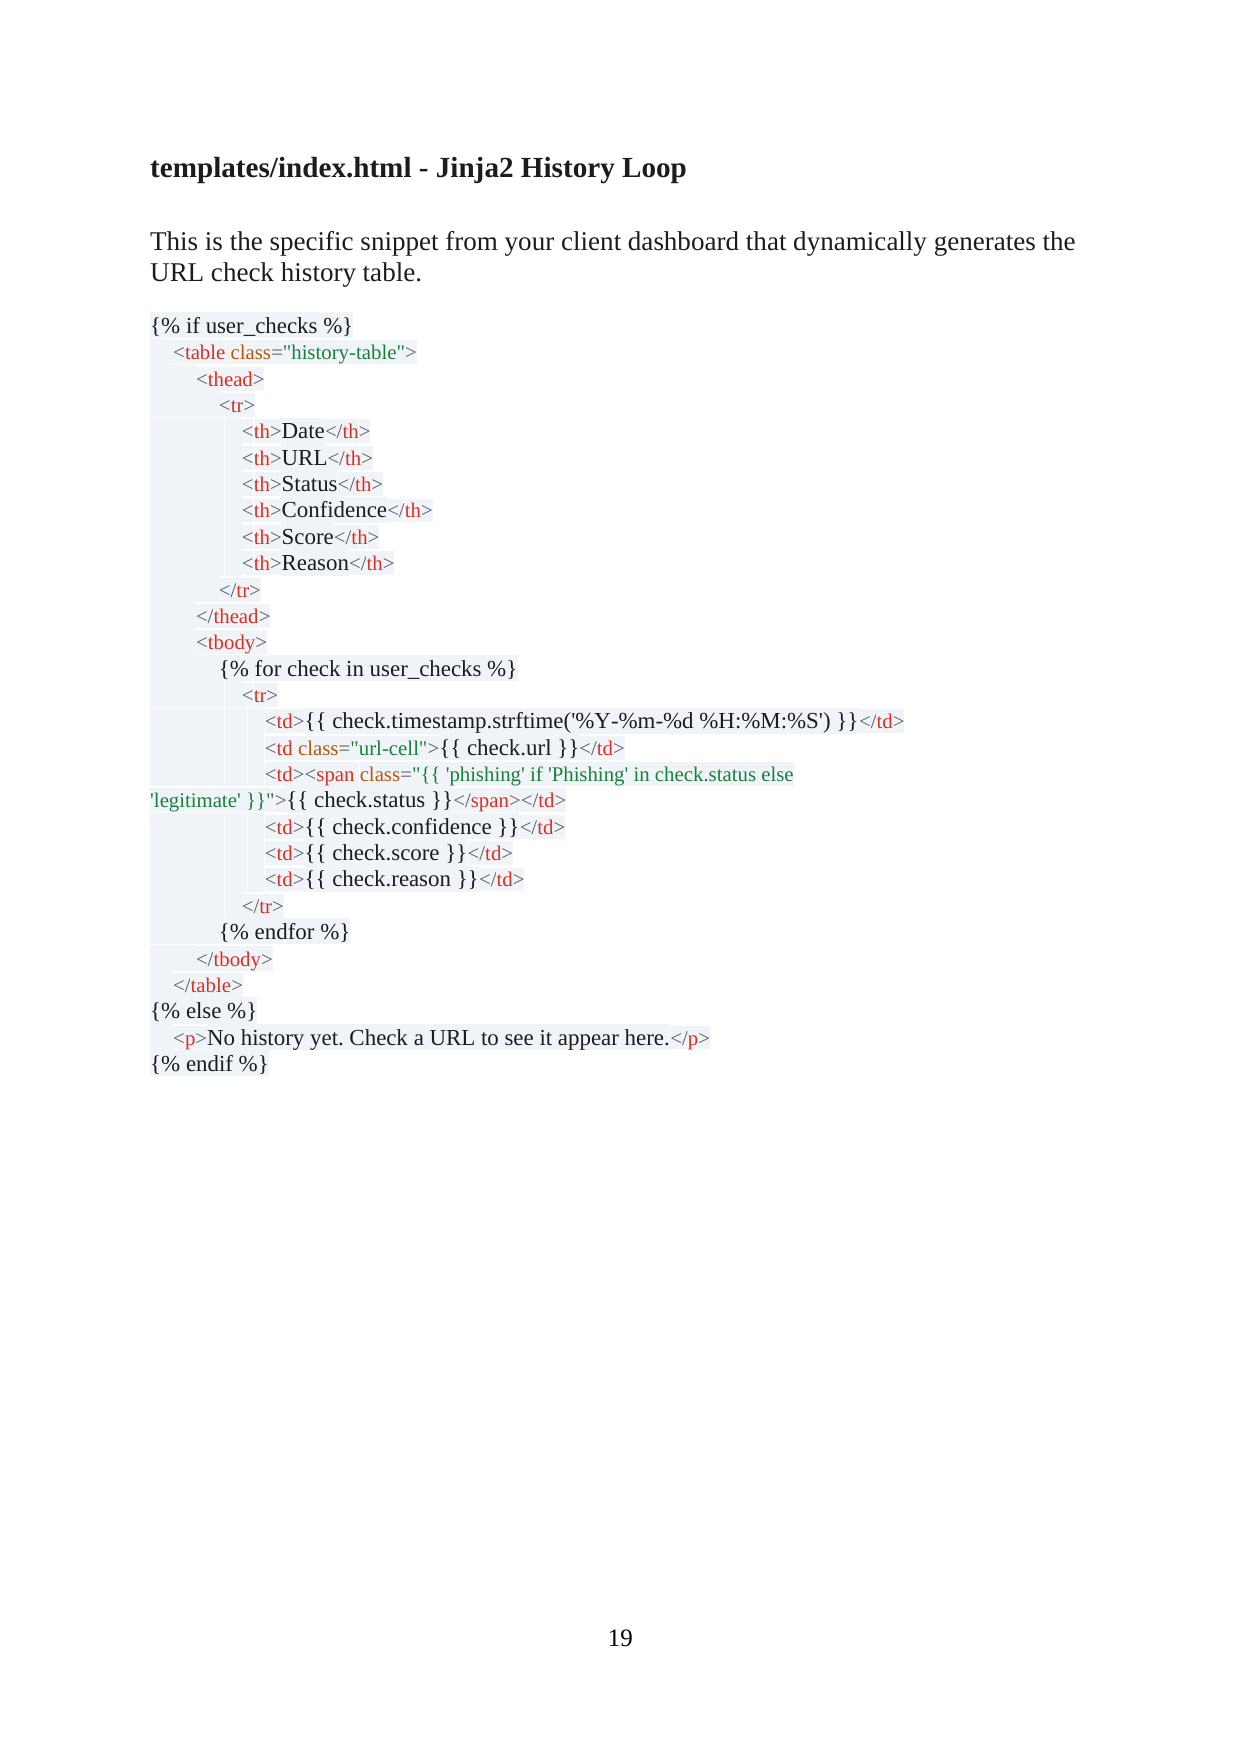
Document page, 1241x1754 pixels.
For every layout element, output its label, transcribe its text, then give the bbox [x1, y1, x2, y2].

text {% if user_checks %} <table class="history-table"> <thead> <tr> <th>Date</th> <th>URL</th> <th>Status</th> <th>Confidence</th> <th>Score</th> <th>Reason</th> </tr> </thead> <tbody> {% for check in user_checks %} <tr> <td>{{ check.timestamp.strftime('%Y-%m-%d %H:%M:%S') }}</td> <td class="url-cell">{{ check.url }}</td> <td><span class="{{ 'phishing' if 'Phishing' in check.status else 'legitimate' }}">{{ check.status }}</span></td> <td>{{ check.confidence }}</td> <td>{{ check.score }}</td> <td>{{ check.reason }}</td> </tr> {% endfor %} </tbody> </table> {% else %} <p>No history yet. Check a URL to see it appear here.</p> {% endif %} [150, 312, 1090, 1131]
text templates/index.html - Jinja2 History Loop [150, 150, 1090, 183]
text This is the specific snippet from your client dashboard that dynamically generates the URL check history table. [150, 225, 1090, 287]
